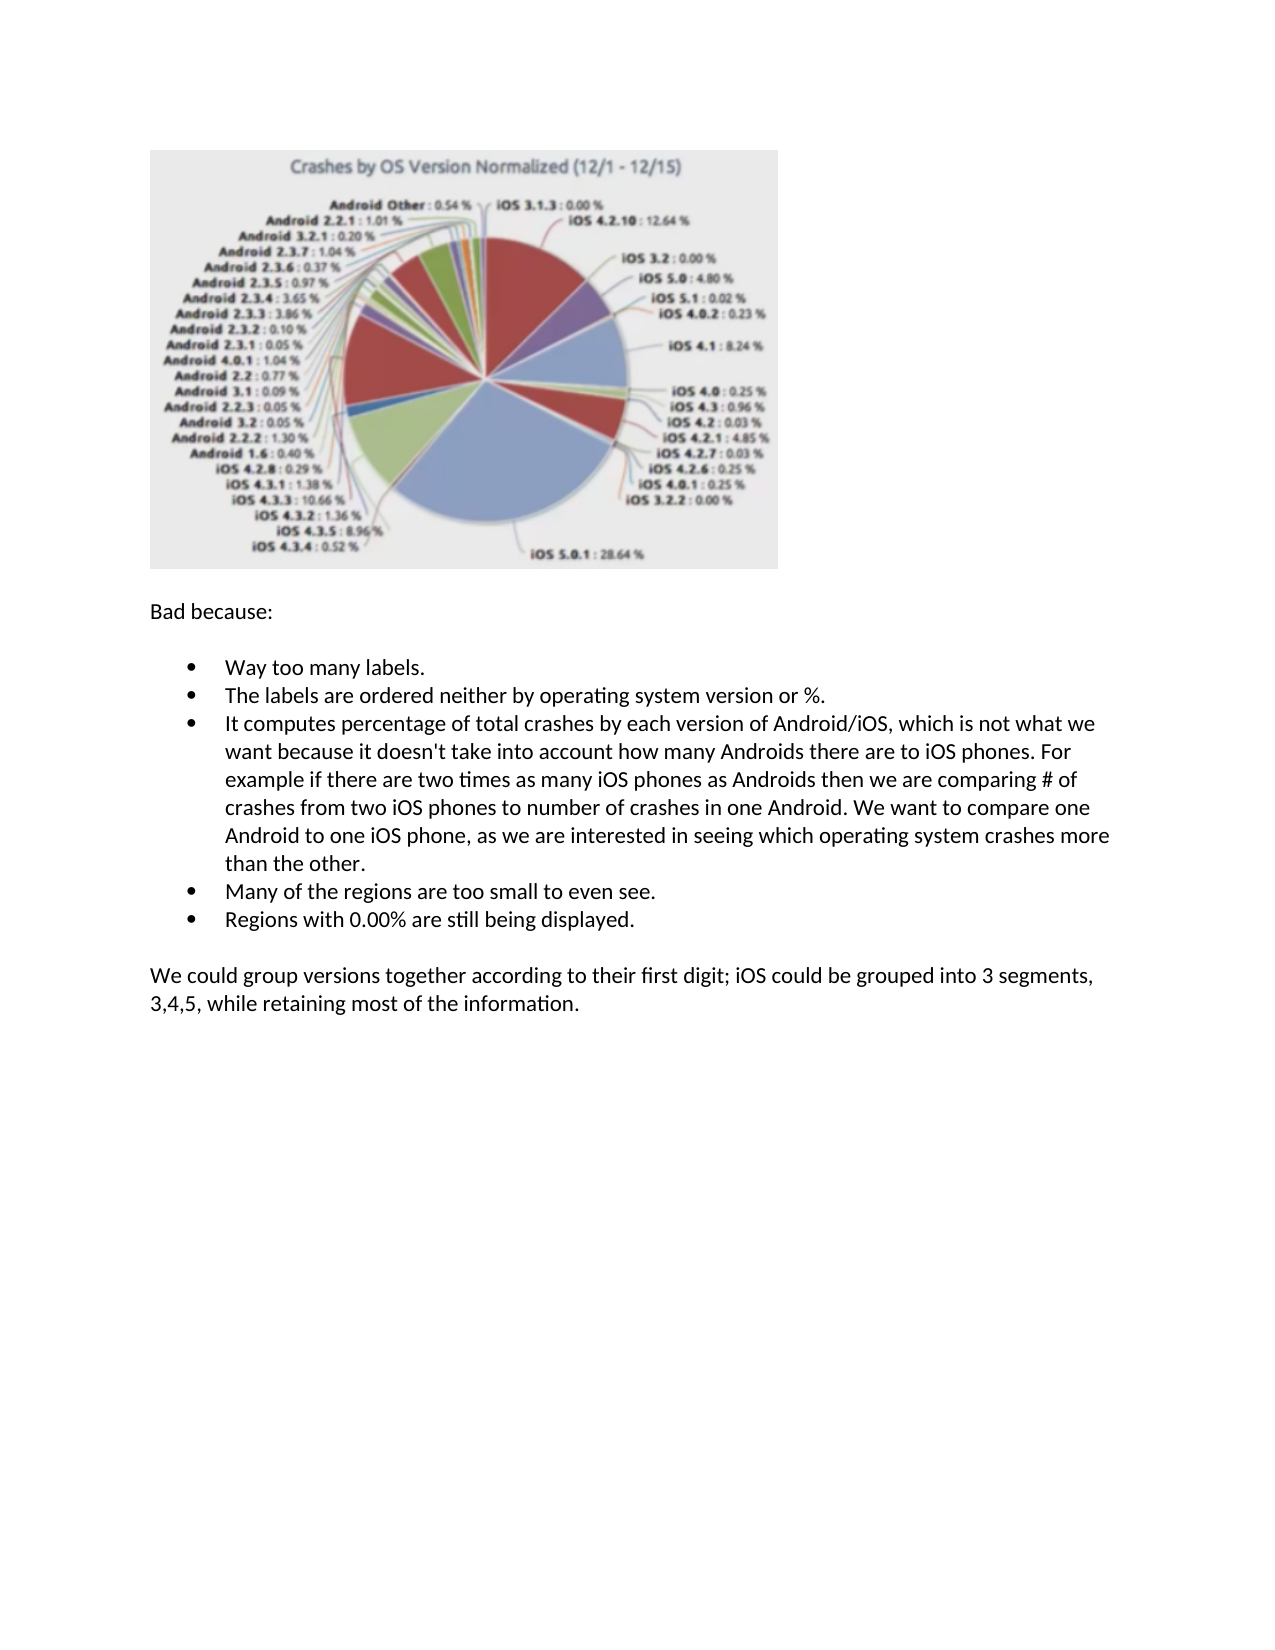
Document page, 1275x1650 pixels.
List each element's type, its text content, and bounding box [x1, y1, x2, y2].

list Regions with 0.00% are still being displayed. [187, 905, 1125, 933]
list Way too many labels. [187, 653, 1125, 681]
list It computes percentage of total crashes by each version of Android/iOS, which is not what we want because it doesn't take into account how many Androids there are to iOS phones. For example if there are two times as many iOS phones as Androids then we are comparing # of crashes from two iOS phones to number of crashes in one Android. We want to compare one Android to one iOS phone, as we are interested in seeing which operating system crashes more than the other. [187, 709, 1125, 877]
text Bad because: [150, 597, 1125, 625]
list The labels are ordered neither by operating system version or %. [187, 681, 1125, 709]
text We could group versions together according to their first digit; iOS could be grouped into 3 segments, 3,4,5, while retaining most of the information. [150, 961, 1125, 1017]
list Many of the regions are too small to even see. [187, 877, 1125, 905]
picture [150, 150, 778, 569]
